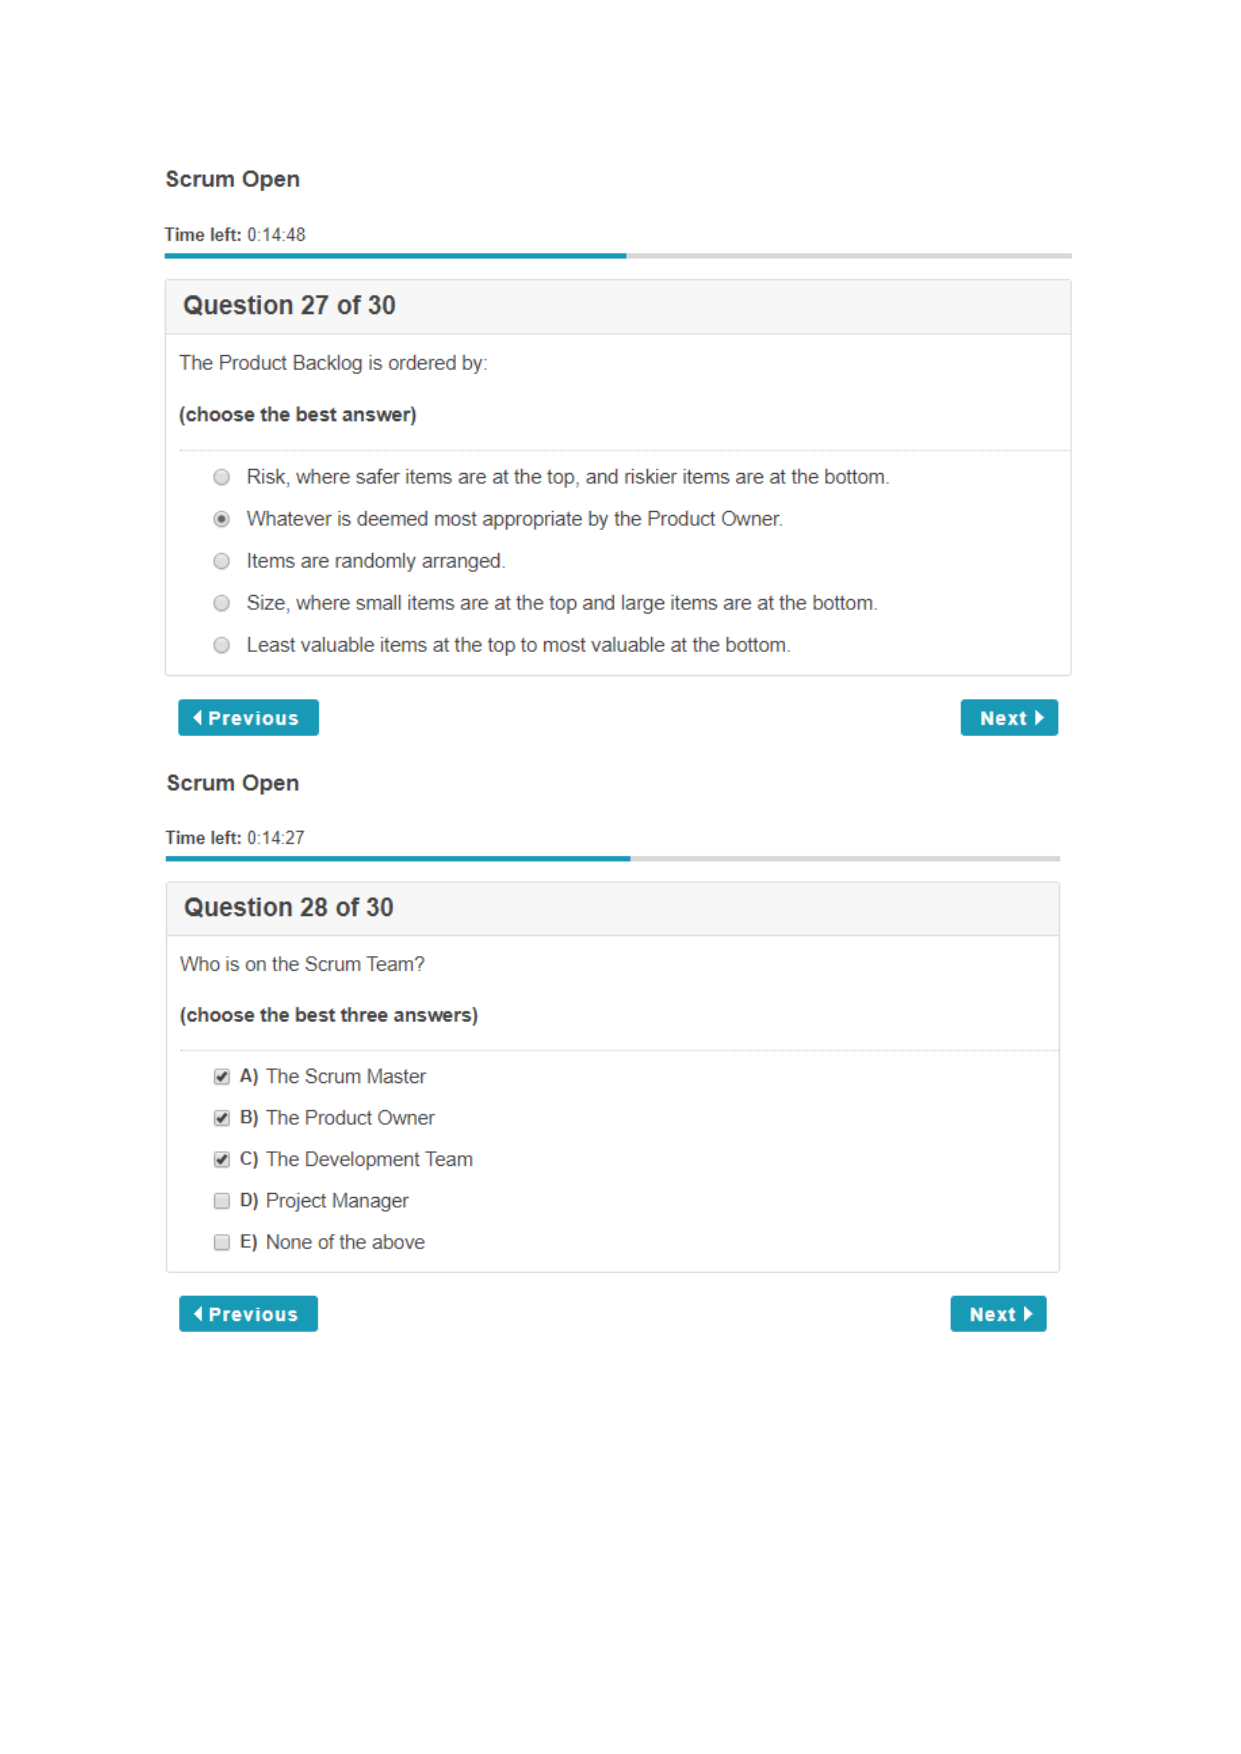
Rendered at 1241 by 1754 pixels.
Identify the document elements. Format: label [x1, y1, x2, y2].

picture [150, 756, 1091, 1352]
picture [150, 150, 1091, 755]
